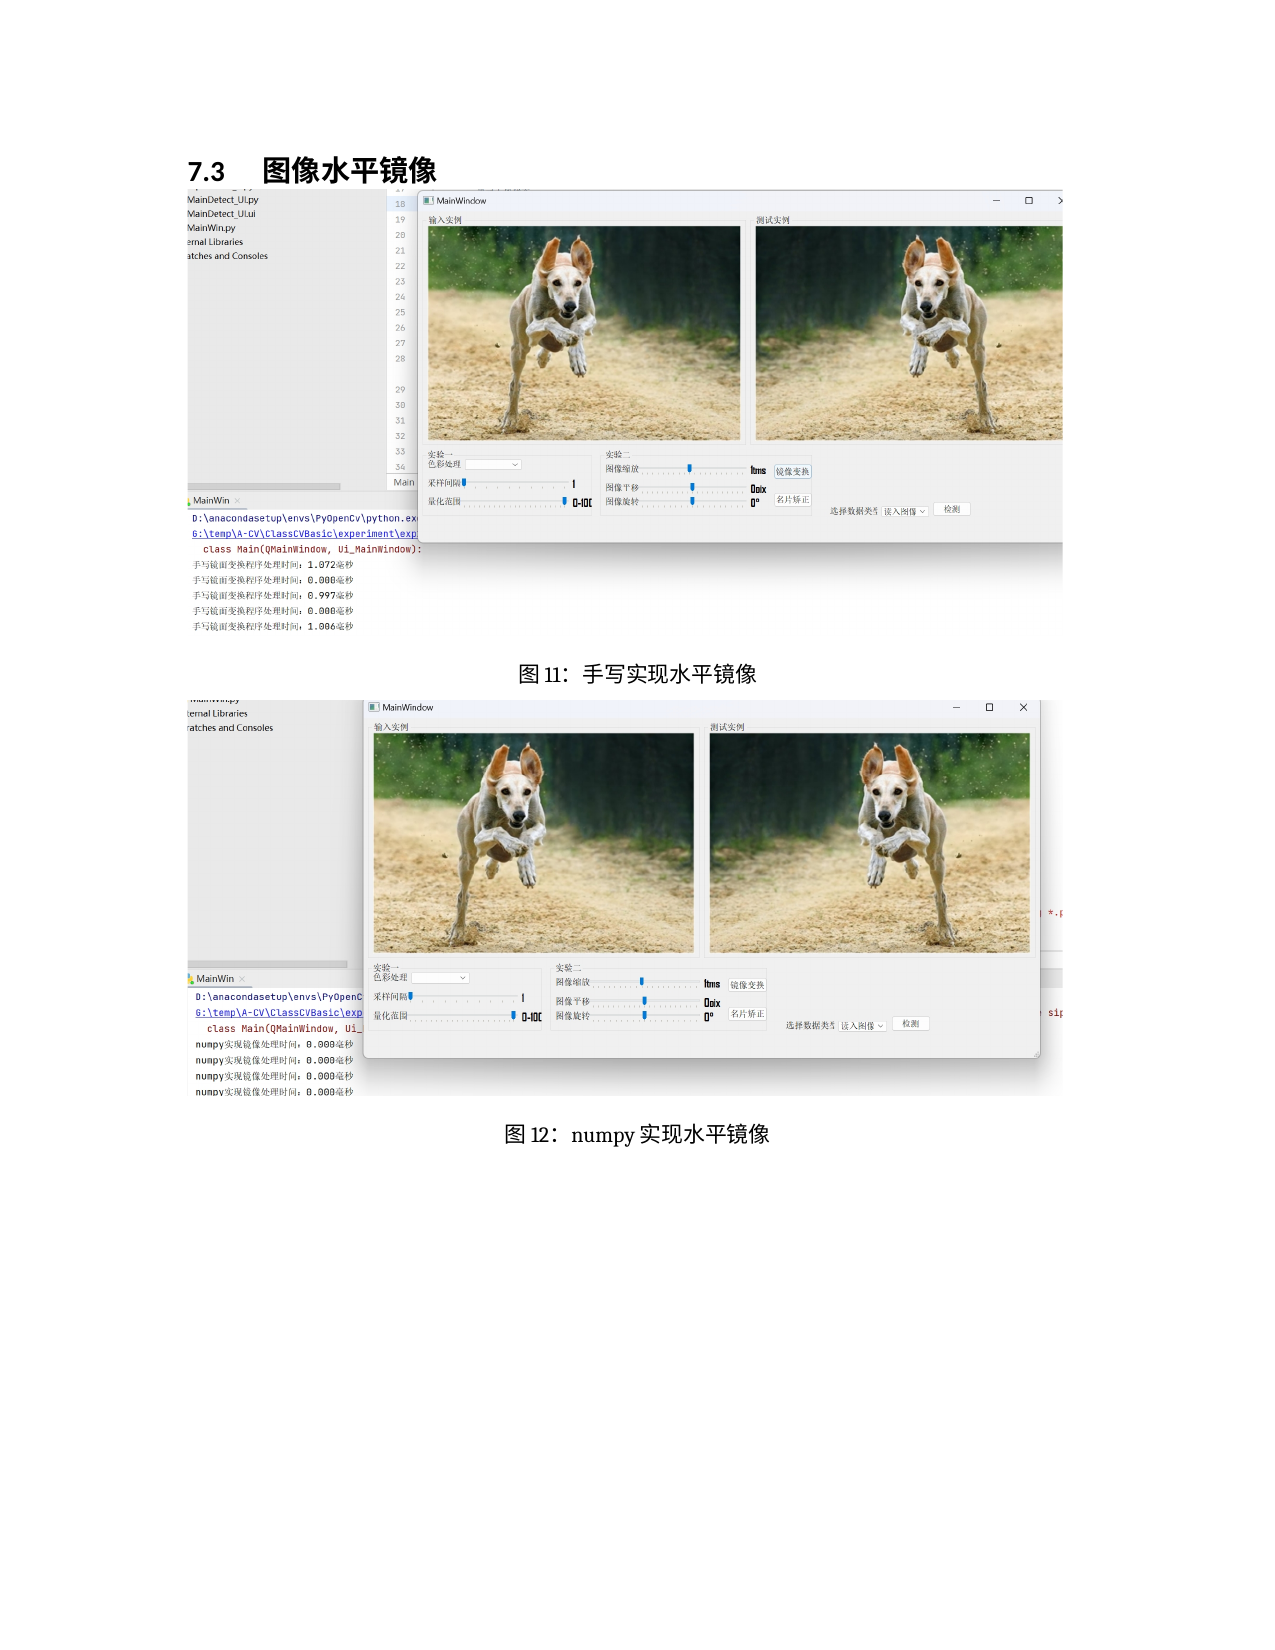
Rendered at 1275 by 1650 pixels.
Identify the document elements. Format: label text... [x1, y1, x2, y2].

text 图12：numpy实现水平镜像 [187, 1117, 1087, 1148]
picture [187, 700, 1063, 1096]
picture [187, 189, 1063, 636]
text 图11：手写实现水平镜像 [187, 657, 1087, 688]
subtitle 7.3 图像水平镜像 [187, 150, 1087, 190]
